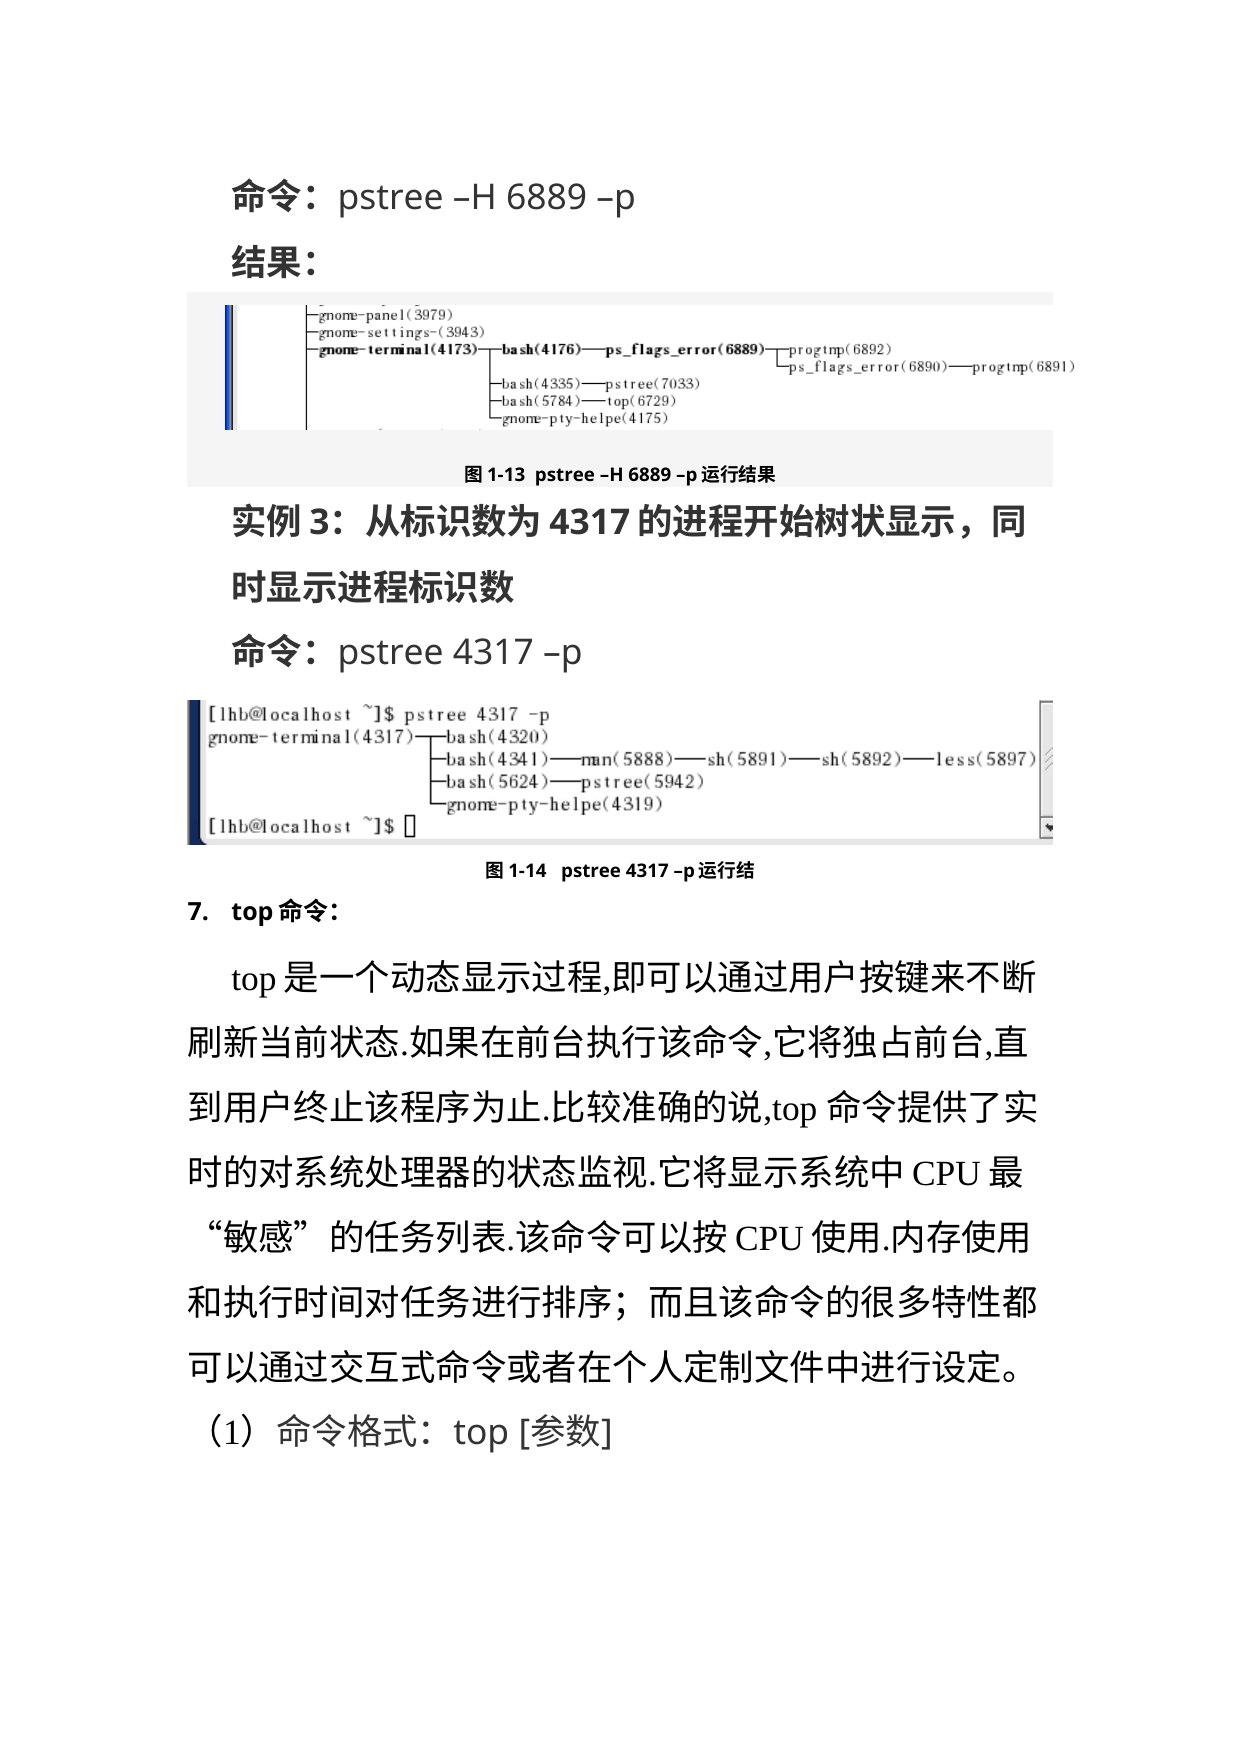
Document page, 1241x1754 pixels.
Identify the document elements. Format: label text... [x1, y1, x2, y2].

text top是一个动态显示过程,即可以通过用户按键来不断刷新当前状态.如果在前台执行该命令,它将独占前台,直到用户终止该程序为止.比较准确的说,top 命令提供了实时的对系统处理器的状态监视.它将显示系统中CPU最“敏感”的任务列表.该命令可以按CPU使用.内存使用和执行时间对任务进行排序；而且该命令的很多特性都可以通过交互式命令或者在个人定制文件中进行设定。 [187, 942, 1053, 1397]
text 结果： [231, 227, 1053, 292]
list top命令： [187, 877, 1053, 942]
text 实例3：从标识数为4317的进程开始树状显示，同时显示进程标识数 [231, 487, 1053, 617]
text 命令：pstree 4317 –p [231, 617, 1053, 682]
picture [225, 305, 1090, 430]
text 命令：pstree –H 6889 –p [231, 162, 1053, 227]
picture [187, 700, 1053, 845]
text （1）命令格式：top [参数] [187, 1397, 1053, 1462]
